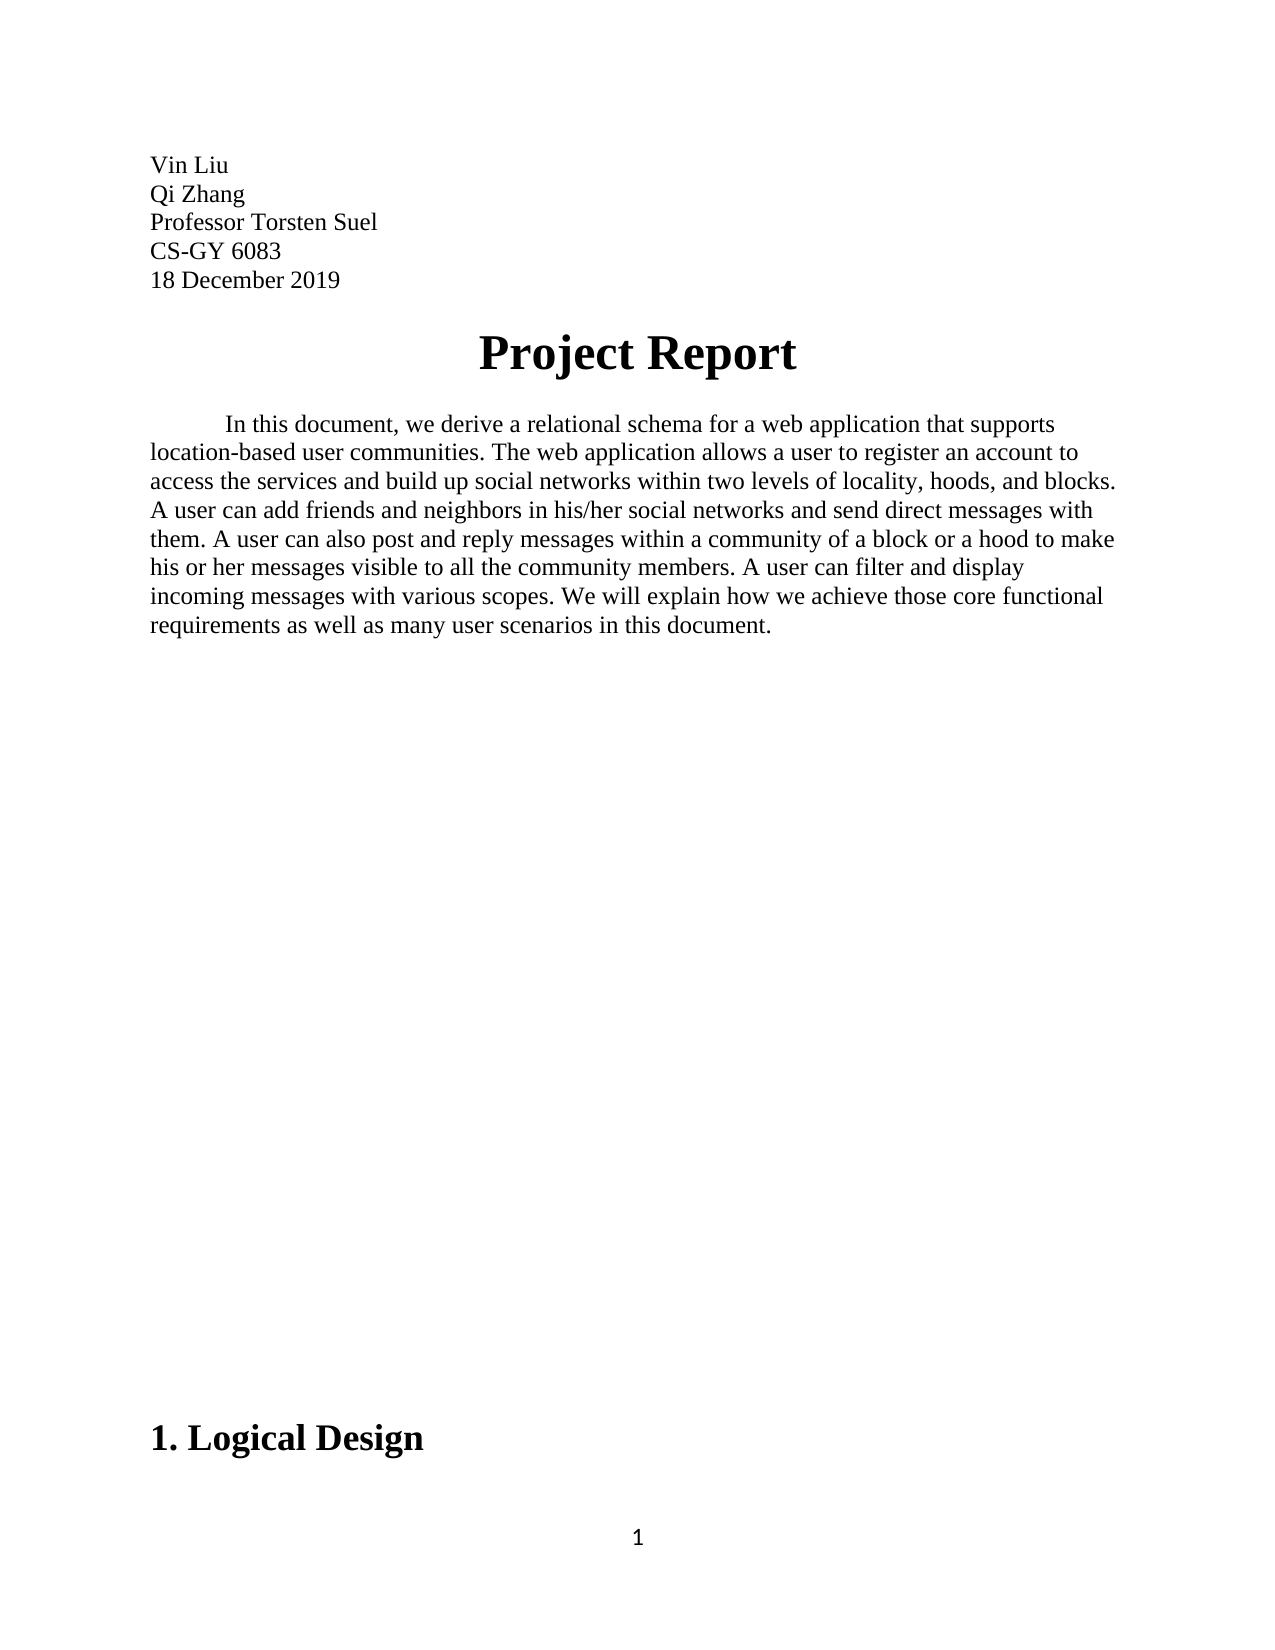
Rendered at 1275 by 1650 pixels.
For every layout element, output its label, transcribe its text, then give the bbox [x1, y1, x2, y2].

text In this document, we derive a relational schema for a web application that supports location-based user communities. The web application allows a user to register an account to access the services and build up social networks within two levels of locality, hoods, and blocks. A user can add friends and neighbors in his/her social networks and send direct messages with them. A user can also post and reply messages within a community of a block or a hood to make his or her messages visible to all the community members. A user can filter and display incoming messages with various scopes. We will explain how we achieve those core functional requirements as well as many user scenarios in this document. [150, 409, 1125, 639]
text Vin Liu [150, 150, 1125, 179]
text Project Report [150, 322, 1125, 380]
text 1. Logical Design [150, 1415, 1125, 1458]
text Professor Torsten Suel [150, 207, 1125, 236]
text CS-GY 6083 [150, 236, 1125, 265]
text Qi Zhang [150, 179, 1125, 207]
text 18 December 2019 [150, 265, 1125, 294]
